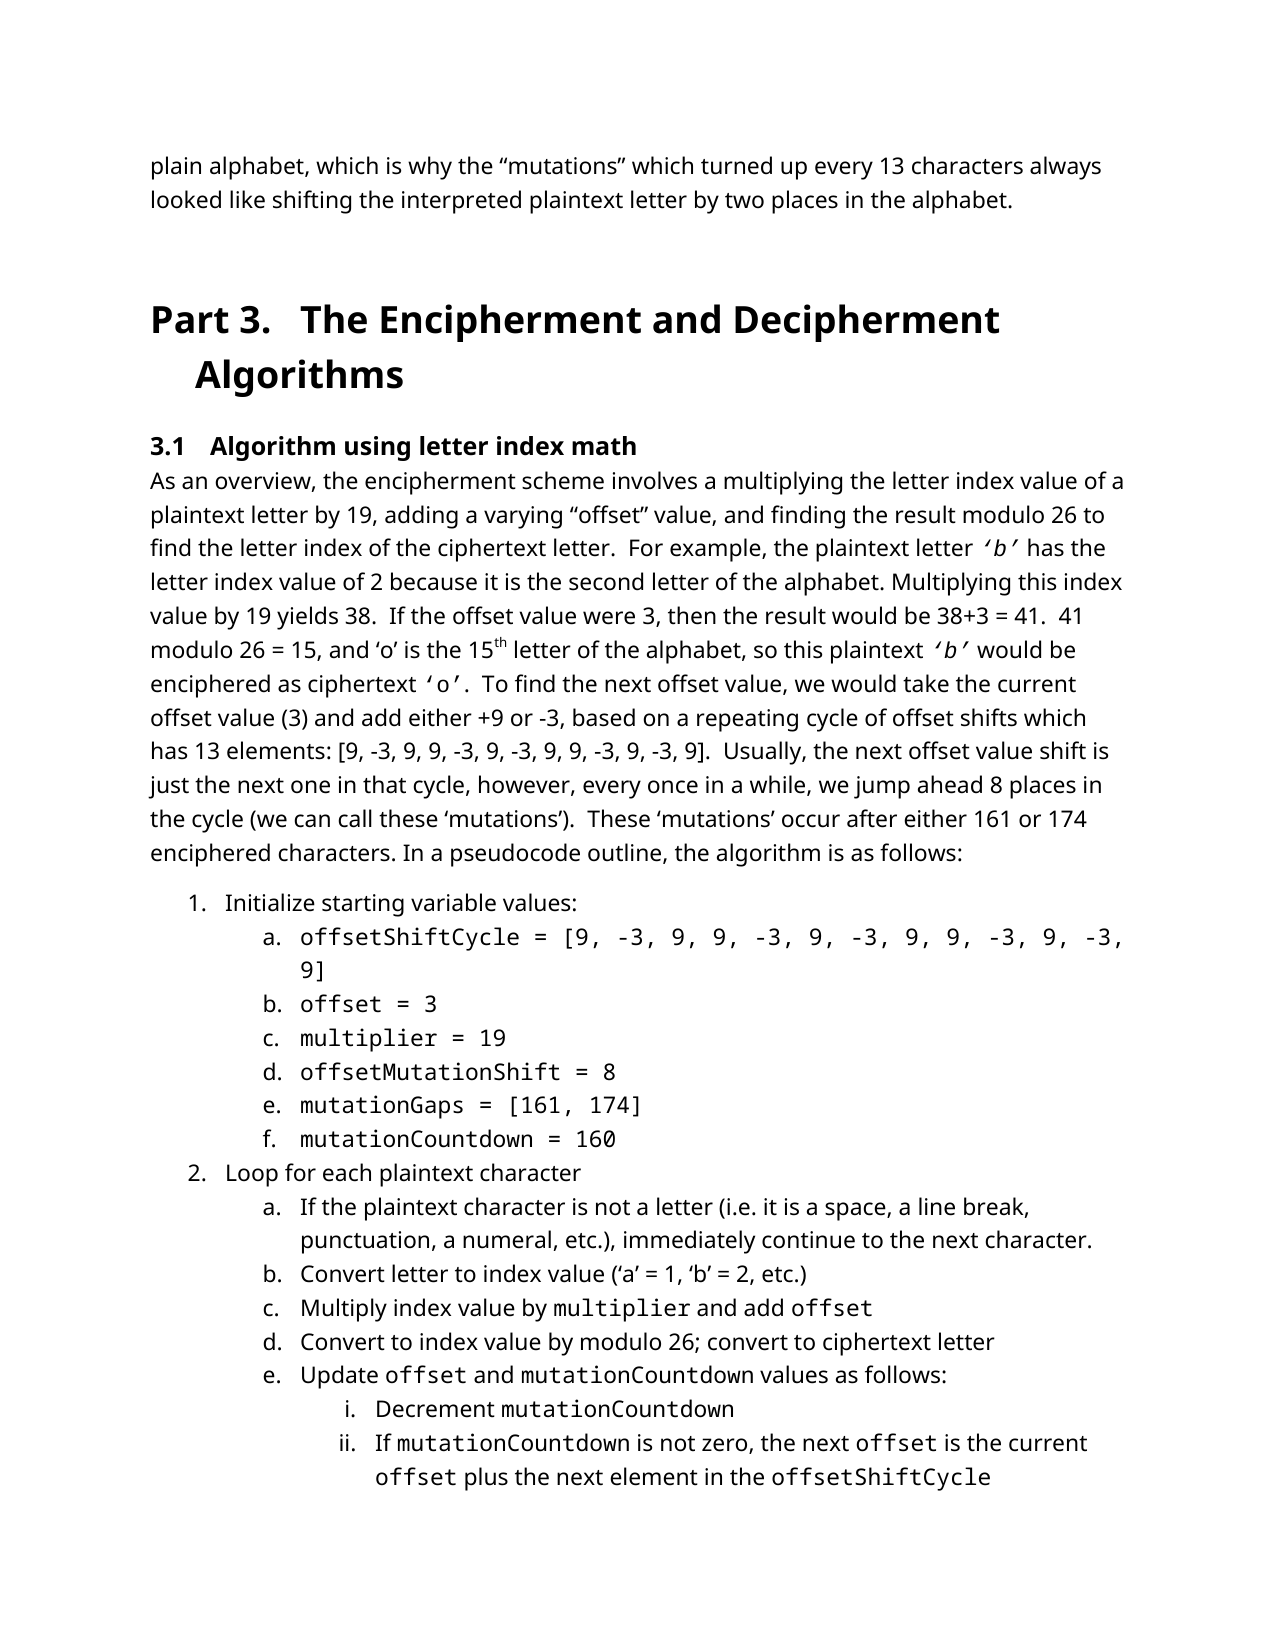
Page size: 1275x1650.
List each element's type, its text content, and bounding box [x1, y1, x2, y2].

list If mutationCountdown is not zero, the next offset is the current offset plus the next element in the offsetShiftCycle [356, 1427, 1125, 1492]
list Loop for each plaintext character [187, 1157, 1125, 1188]
list mutationCountdown = 160 [262, 1123, 1125, 1154]
text As an overview, the encipherment scheme involves a multiplying the letter index value of a plaintext letter by 19, adding a varying “offset” value, and finding the result modulo 26 to find the letter index of the ciphertext letter. For example, the plaintext letter ‘b’ has the letter index value of 2 because it is the second letter of the alphabet. Multiplying this index value by 19 yields 38. If the offset value were 3, then the result would be 38+3 = 41. 41 modulo 26 = 15, and ‘o’ is the 15th letter of the alphabet, so this plaintext ‘b’ would be enciphered as ciphertext ‘o’. To find the next offset value, we would take the current offset value (3) and add either +9 or -3, based on a repeating cycle of offset shifts which has 13 elements: [9, -3, 9, 9, -3, 9, -3, 9, 9, -3, 9, -3, 9]. Usually, the next offset value shift is just the next one in that cycle, however, every once in a while, we jump ahead 8 places in the cycle (we can call these ‘mutations’). These ‘mutations’ occur after either 161 or 174 enciphered characters. In a pseudocode outline, the algorithm is as follows: [150, 465, 1125, 868]
list Multiply index value by multiplier and add offset [262, 1292, 1125, 1323]
list offset = 3 [262, 988, 1125, 1019]
list multiplier = 19 [262, 1022, 1125, 1053]
list The Encipherment and Decipherment Algorithms [150, 293, 1125, 399]
list Decrement mutationCountdown [356, 1393, 1125, 1424]
list Initialize starting variable values: [187, 887, 1125, 918]
list offsetShiftCycle = [9, -3, 9, 9, -3, 9, -3, 9, 9, -3, 9, -3, 9] [262, 921, 1125, 986]
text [150, 150, 1125, 215]
list Convert to index value by modulo 26; convert to ciphertext letter [262, 1326, 1125, 1357]
list Convert letter to index value (‘a’ = 1, ‘b’ = 2, etc.) [262, 1258, 1125, 1289]
list Algorithm using letter index math [150, 428, 1125, 462]
list offsetMutationShift = 8 [262, 1056, 1125, 1087]
list Update offset and mutationCountdown values as follows: [262, 1359, 1125, 1391]
list mutationGaps = [161, 174] [262, 1089, 1125, 1121]
list If the plaintext character is not a letter (i.e. it is a space, a line break, punctuation, a numeral, etc.), immediately continue to the next character. [262, 1191, 1125, 1256]
